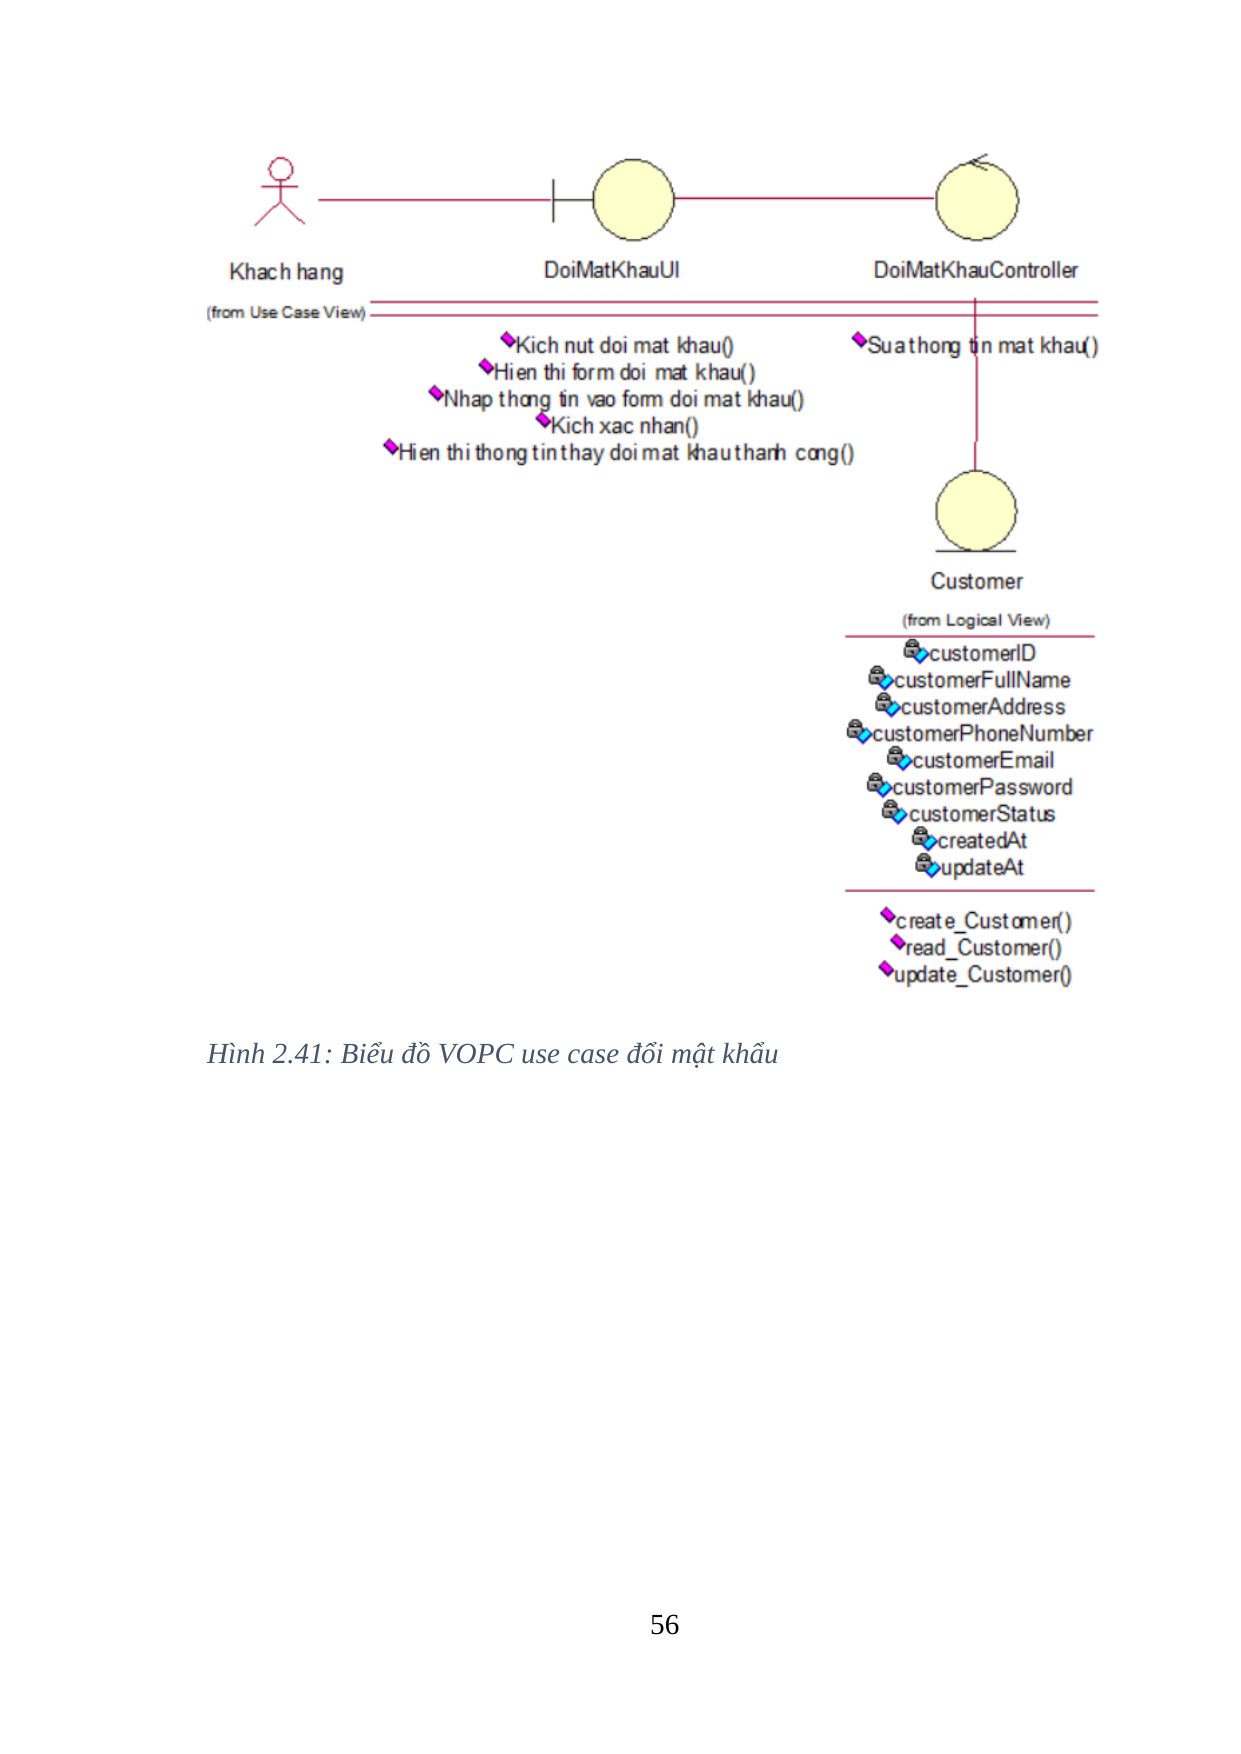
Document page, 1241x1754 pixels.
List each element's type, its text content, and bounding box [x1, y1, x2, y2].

picture [206, 147, 1123, 999]
